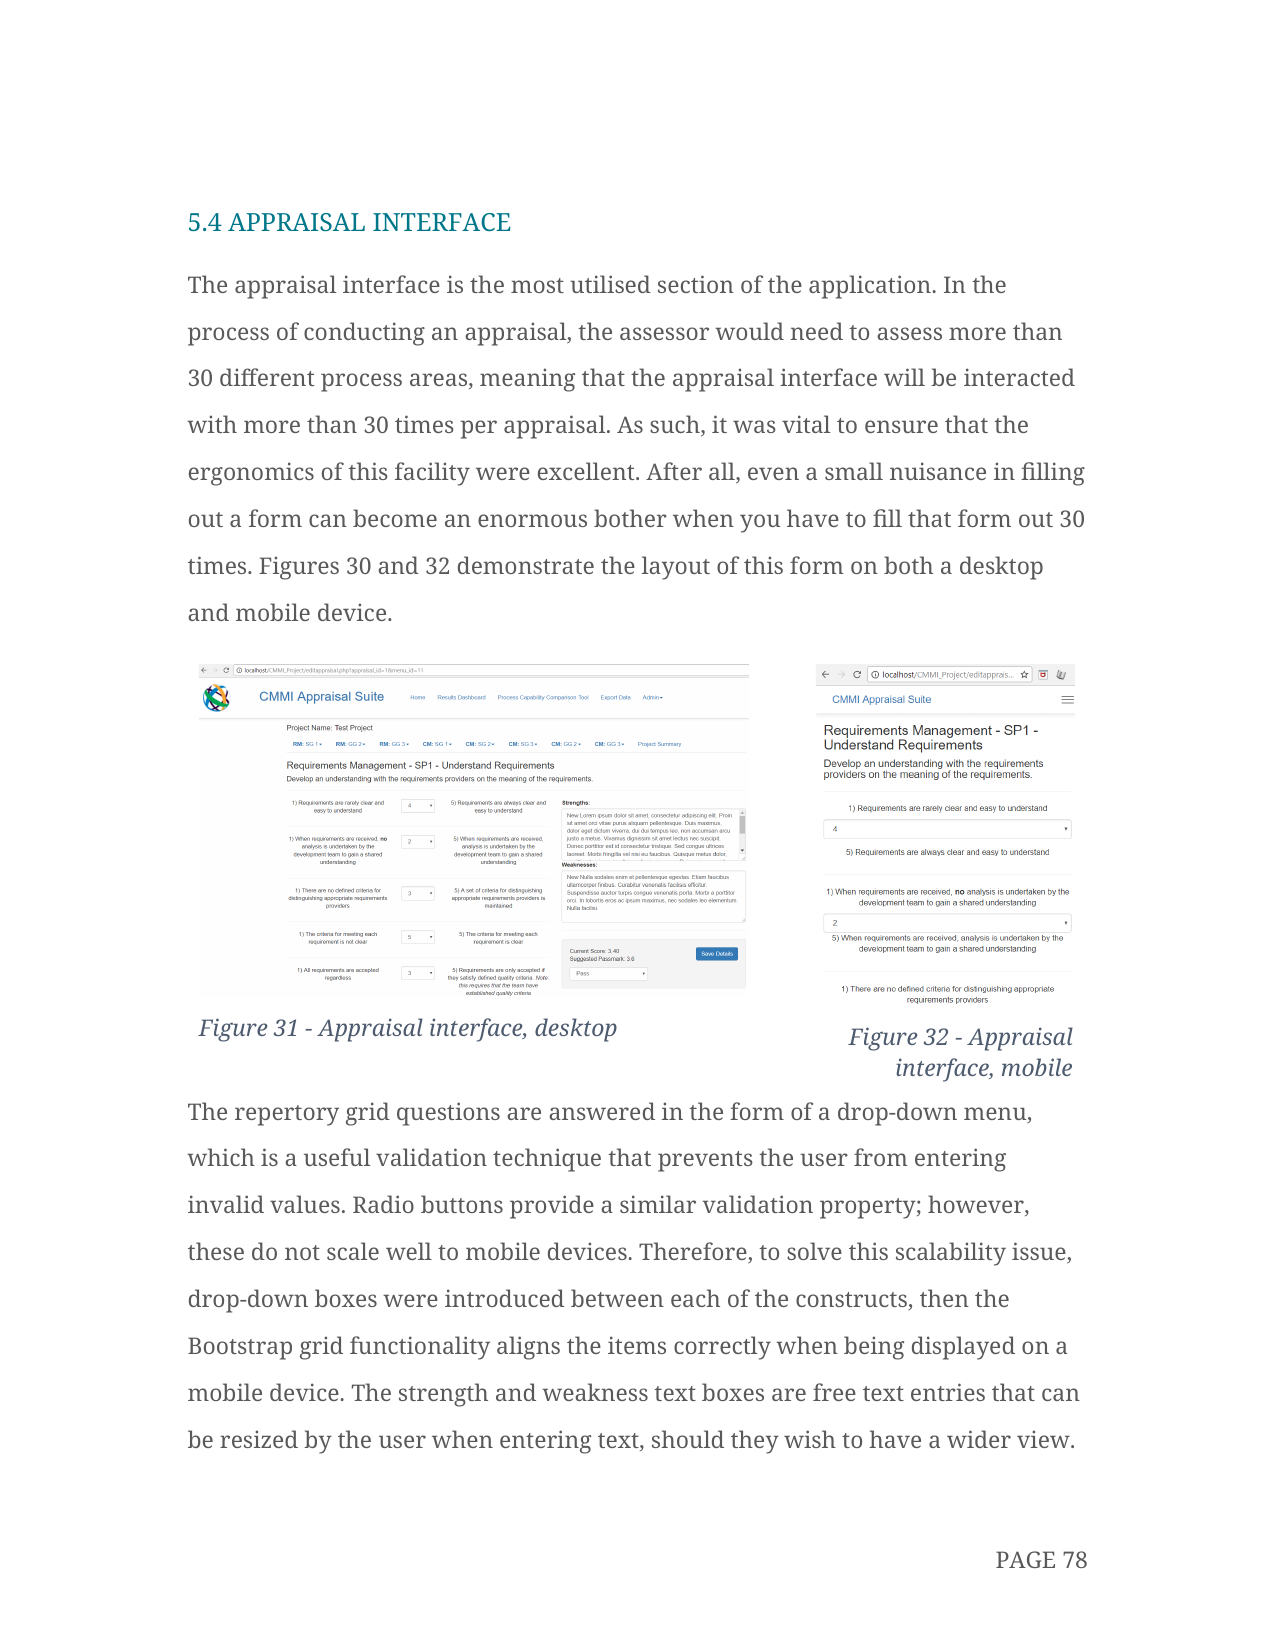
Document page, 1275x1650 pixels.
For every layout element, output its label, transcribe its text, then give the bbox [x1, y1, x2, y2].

subtitle 5.4 Appraisal Interface [187, 205, 1087, 239]
text The appraisal interface is the most utilised section of the application. In the process of conducting an appraisal, the assessor would need to assess more than 30 different process areas, meaning that the appraisal interface will be interacted with more than 30 times per appraisal. As such, it was vital to ensure that the ergonomics of this facility were excellent. After all, even a small nuisance in filling out a form can become an enormous bother when you have to fill that form out 30 times. Figures 30 and 32 demonstrate the layout of this form on both a desktop and mobile device. [187, 268, 1087, 628]
picture [198, 664, 750, 997]
text The repertory grid questions are answered in the form of a drop-down menu, which is a useful validation technique that prevents the user from entering invalid values. Radio buttons provide a similar validation property; however, these do not scale well to mobile devices. Therefore, to solve this scalability issue, drop-down boxes were introduced between each of the constructs, then the Bootstrap grid functionality aligns the items correctly when being displayed on a mobile device. The strength and weakness text boxes are free text entries that can be resized by the user when entering text, should they wish to have a wider view. [187, 1095, 1087, 1455]
picture [815, 664, 1076, 1005]
